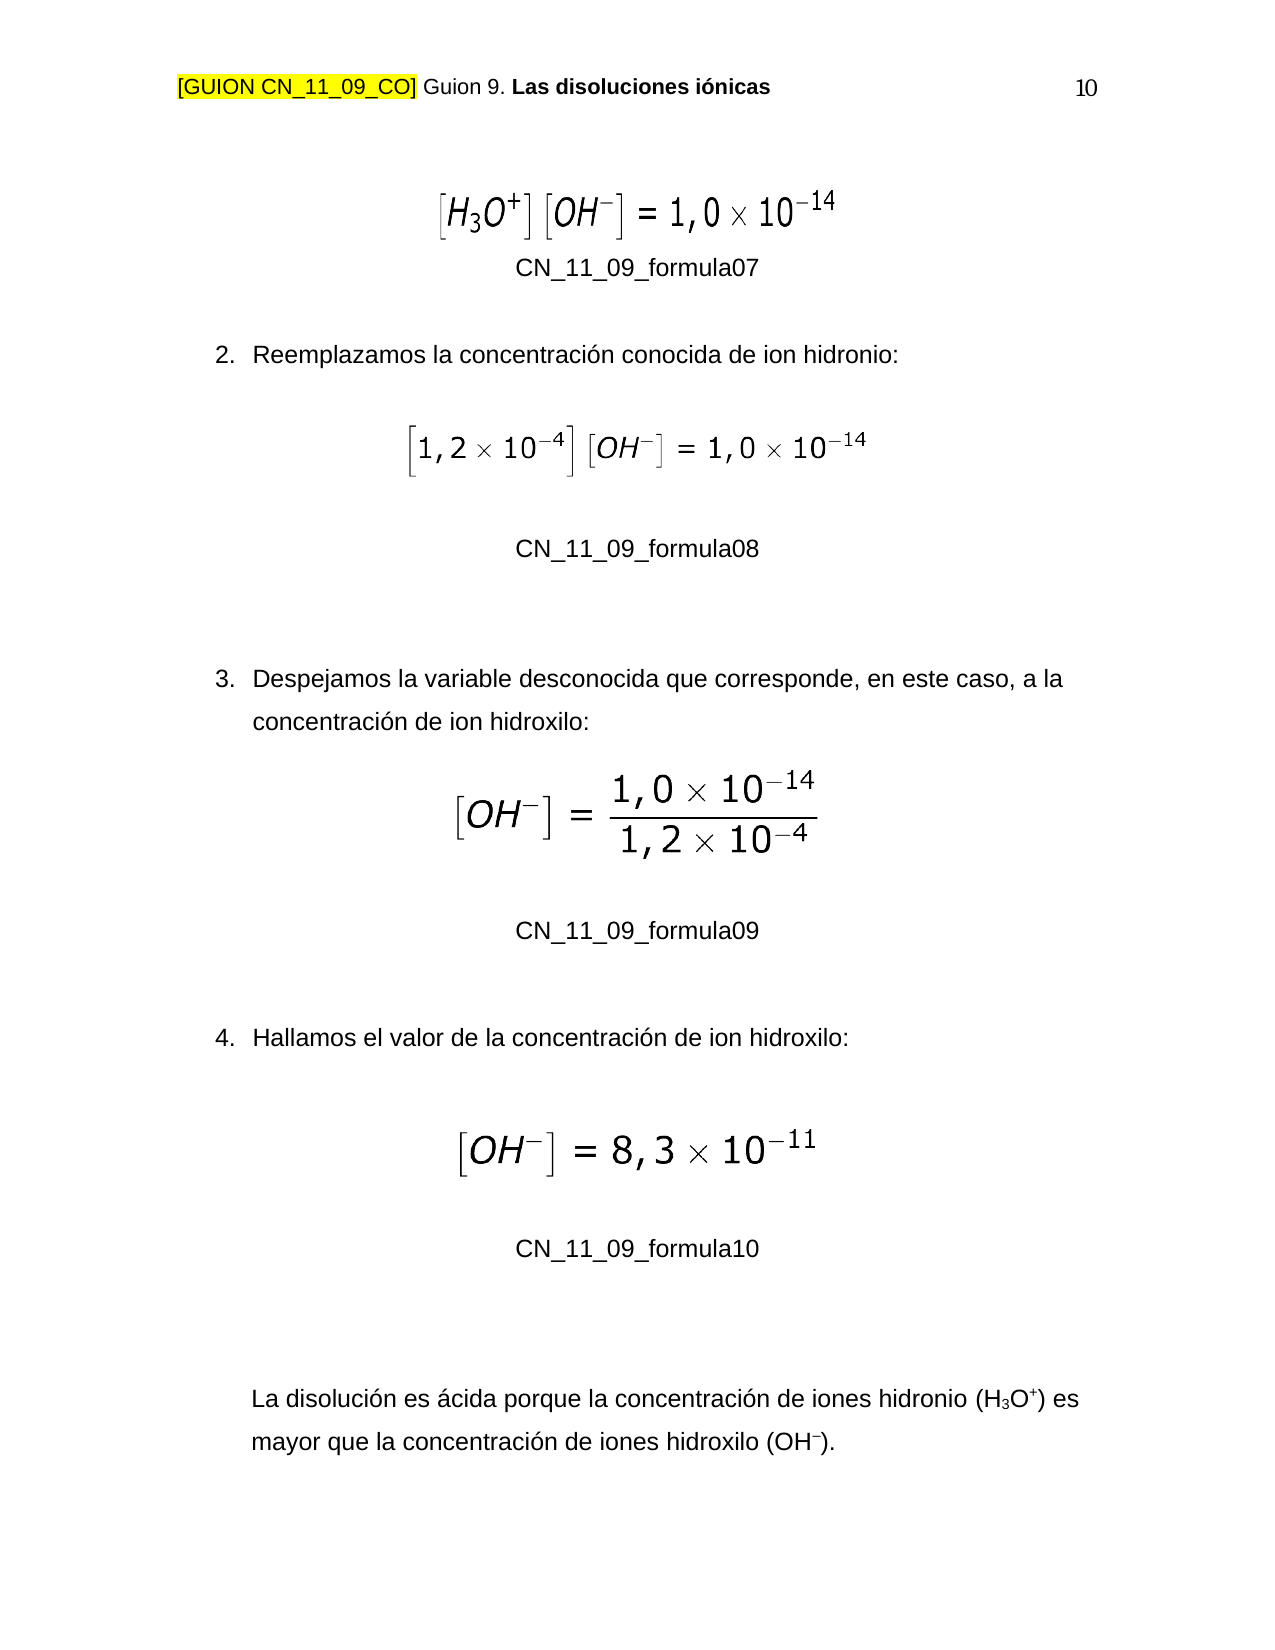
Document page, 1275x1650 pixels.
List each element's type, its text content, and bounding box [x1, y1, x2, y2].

table_header [404, 148, 871, 253]
table_cell CN_11_09_formula10 [404, 1234, 871, 1277]
list Reemplazamos la concentración conocida de ion hidronio: [215, 339, 1098, 368]
list Despejamos la variable desconocida que corresponde, en este caso, a la concentración de ion hidroxilo: [215, 664, 1098, 736]
table_header [398, 426, 877, 534]
picture [440, 190, 835, 240]
list Hallamos el valor de la concentración de ion hidroxilo: [215, 1023, 1098, 1051]
table_cell CN_11_09_formula09 [404, 916, 871, 959]
table_cell CN_11_09_formula07 [404, 254, 871, 296]
text La disolución es ácida porque la concentración de iones hidronio (H3O+) es mayor que la concentración de iones hidroxilo (OH‒). [251, 1384, 1098, 1456]
table_cell CN_11_09_formula08 [398, 535, 877, 577]
table_header [404, 1130, 871, 1234]
picture [460, 1129, 815, 1177]
picture [457, 770, 818, 859]
picture [409, 425, 866, 477]
table_header [404, 771, 871, 916]
